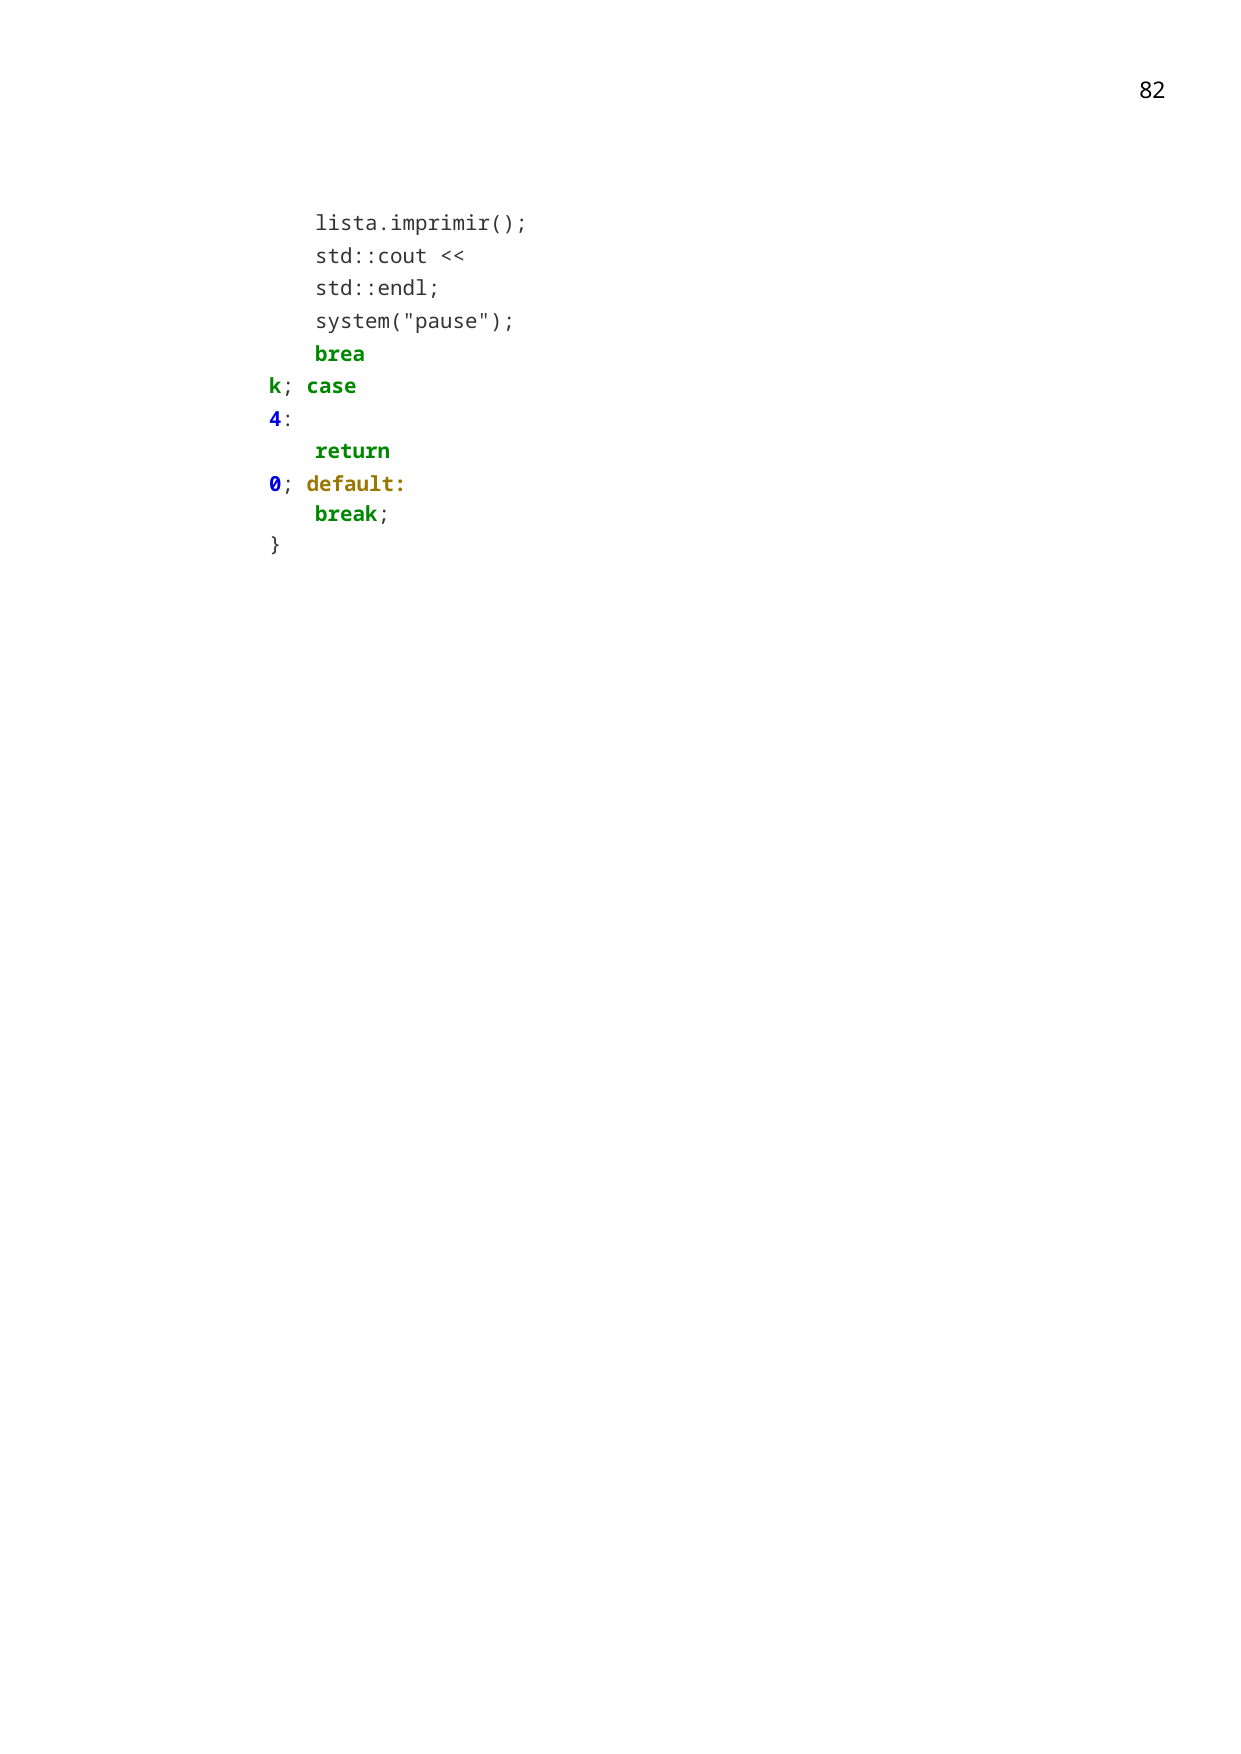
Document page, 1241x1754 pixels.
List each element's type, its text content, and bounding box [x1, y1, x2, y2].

text break; case 4: [269, 339, 385, 432]
text return 0; default: [269, 437, 420, 498]
text } [269, 529, 1165, 557]
text lista.imprimir(); std::cout << std::endl; system("pause"); [315, 208, 578, 334]
text break; [315, 502, 1165, 526]
